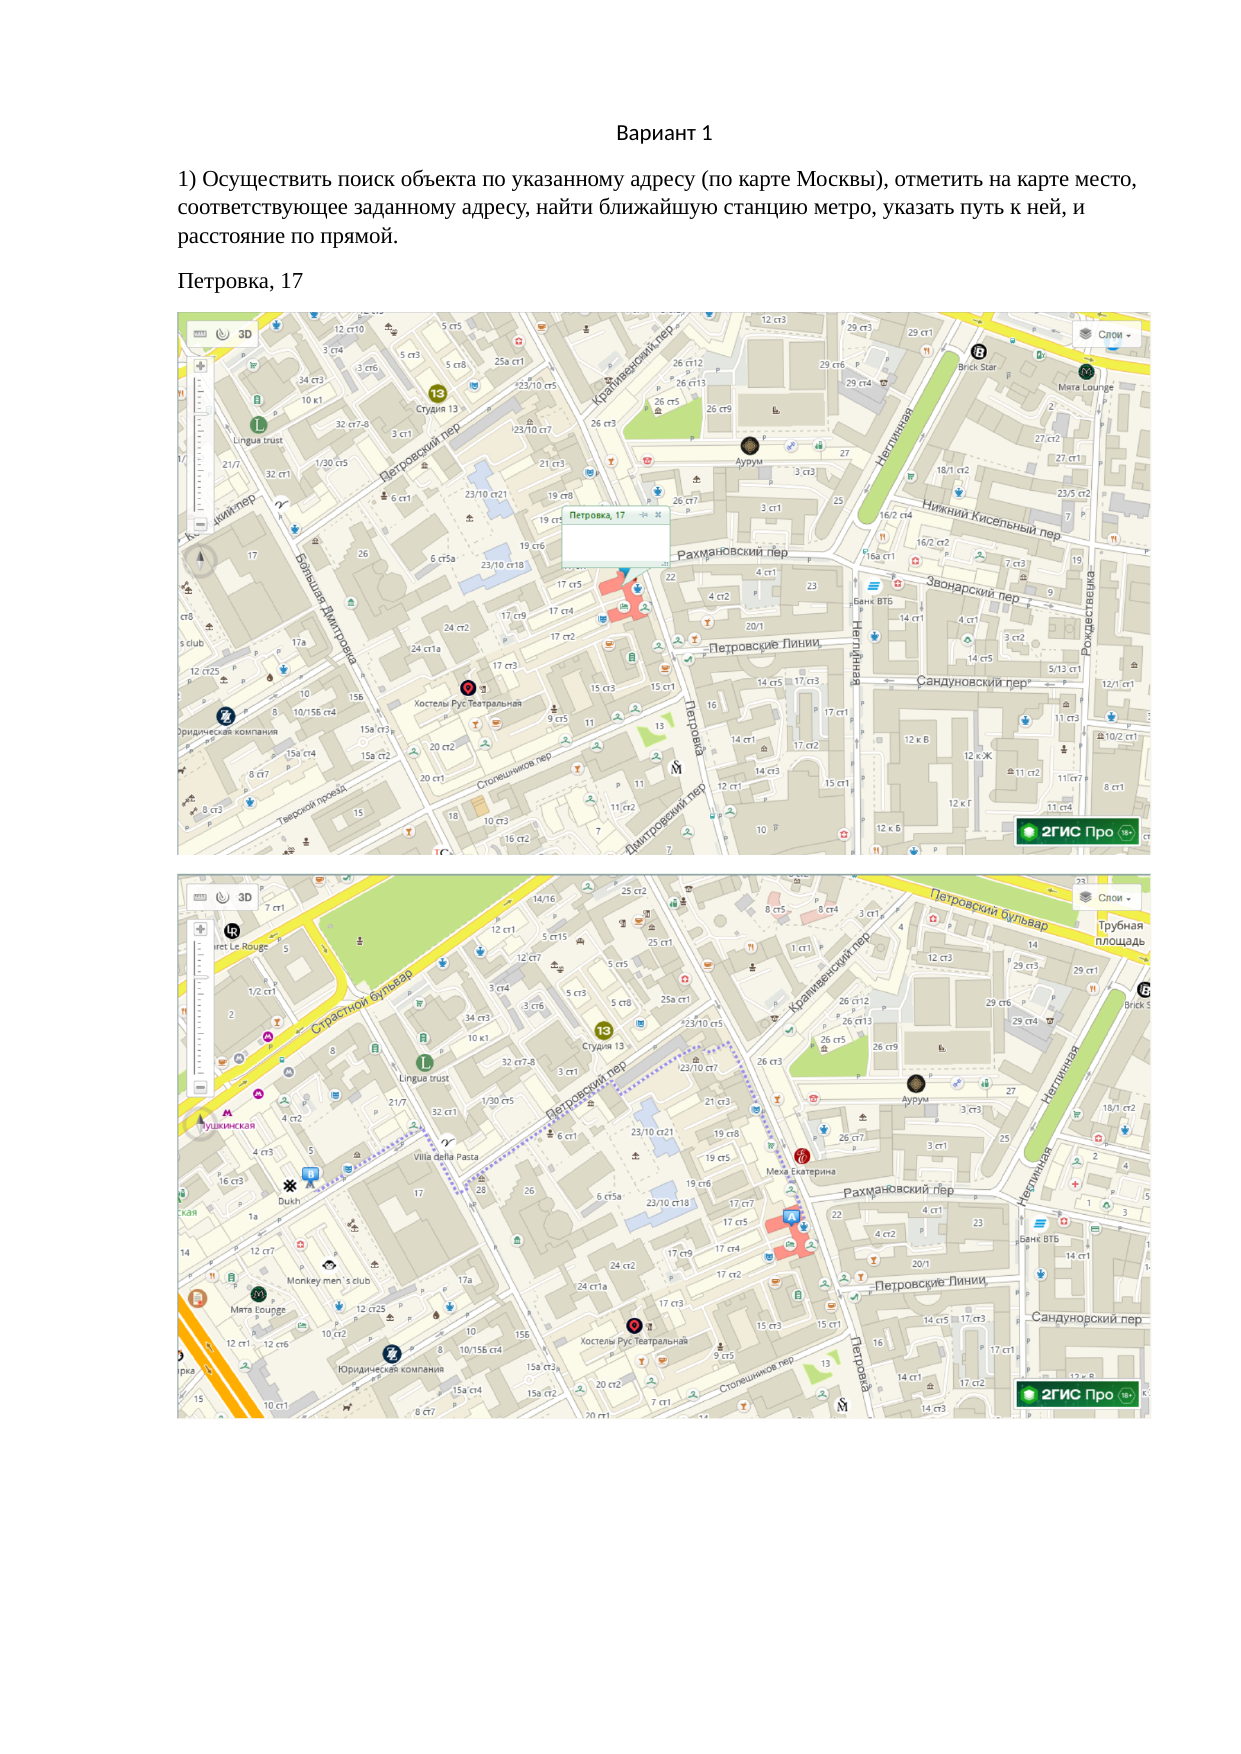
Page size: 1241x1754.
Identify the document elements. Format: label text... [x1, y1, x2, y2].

text Вариант 1 [177, 118, 1152, 146]
text Петровка, 17 [177, 267, 1152, 293]
picture [177, 312, 1152, 855]
text 1) Осуществить поиск объекта по указанному адресу (по карте Москвы), отметить на карте место, соответствующее заданному адресу, найти ближайшую станцию метро, указать путь к ней, и расстояние по прямой. [177, 165, 1152, 248]
picture [177, 873, 1152, 1419]
